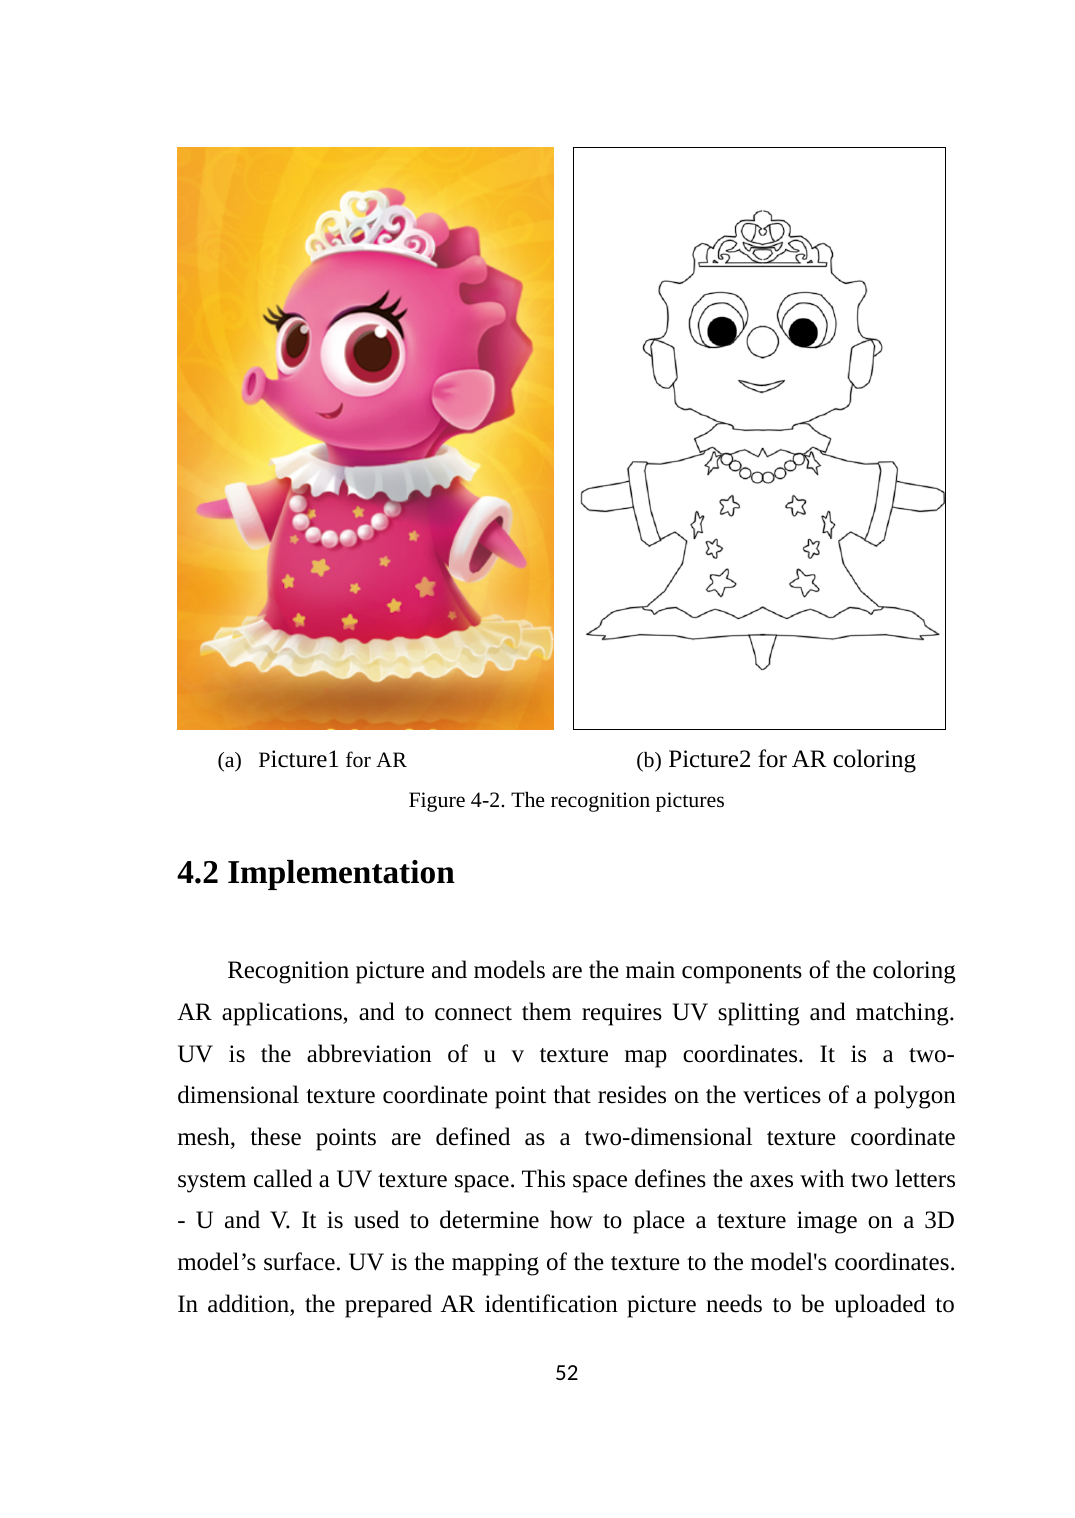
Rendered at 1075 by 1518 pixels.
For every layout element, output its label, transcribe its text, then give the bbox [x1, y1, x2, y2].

text 4.2 Implementation [177, 852, 956, 891]
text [177, 946, 956, 1321]
picture [574, 148, 945, 729]
text (a) Picture1 for AR (b) Picture2 for AR coloring [177, 744, 956, 773]
picture [177, 147, 554, 730]
text Figure 4-2. The recognition pictures [177, 787, 956, 813]
